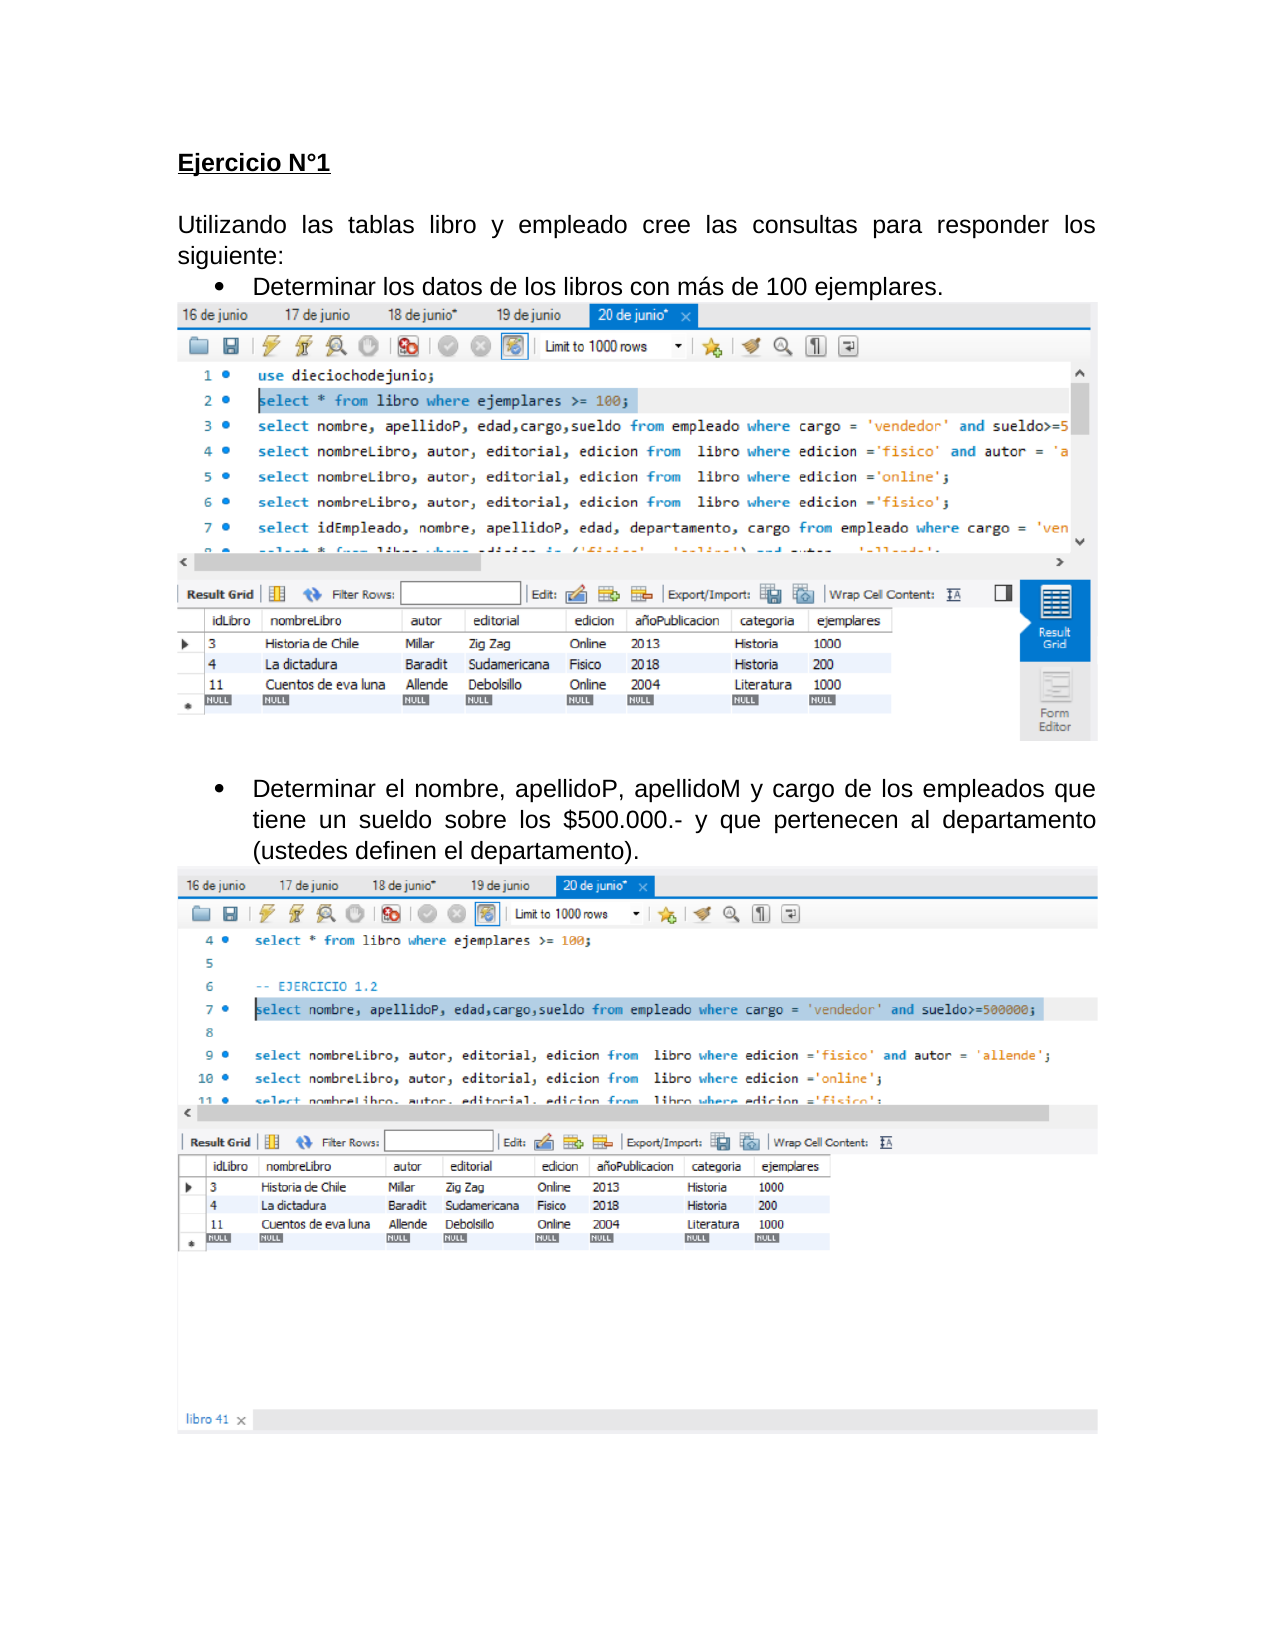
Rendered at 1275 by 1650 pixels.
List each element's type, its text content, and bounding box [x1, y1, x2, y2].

text Ejercicio N°1 [177, 148, 1098, 176]
picture [177, 302, 1098, 741]
text Utilizando las tablas libro y empleado cree las consultas para responder los siguiente: [177, 210, 1098, 269]
picture [177, 866, 1098, 1434]
list Determinar los datos de los libros con más de 100 ejemplares. [215, 272, 1098, 301]
list Determinar el nombre, apellidoP, apellidoM y cargo de los empleados que tiene un sueldo sobre los $500.000.- y que pertenecen al departamento (ustedes definen el departamento). [215, 774, 1098, 864]
